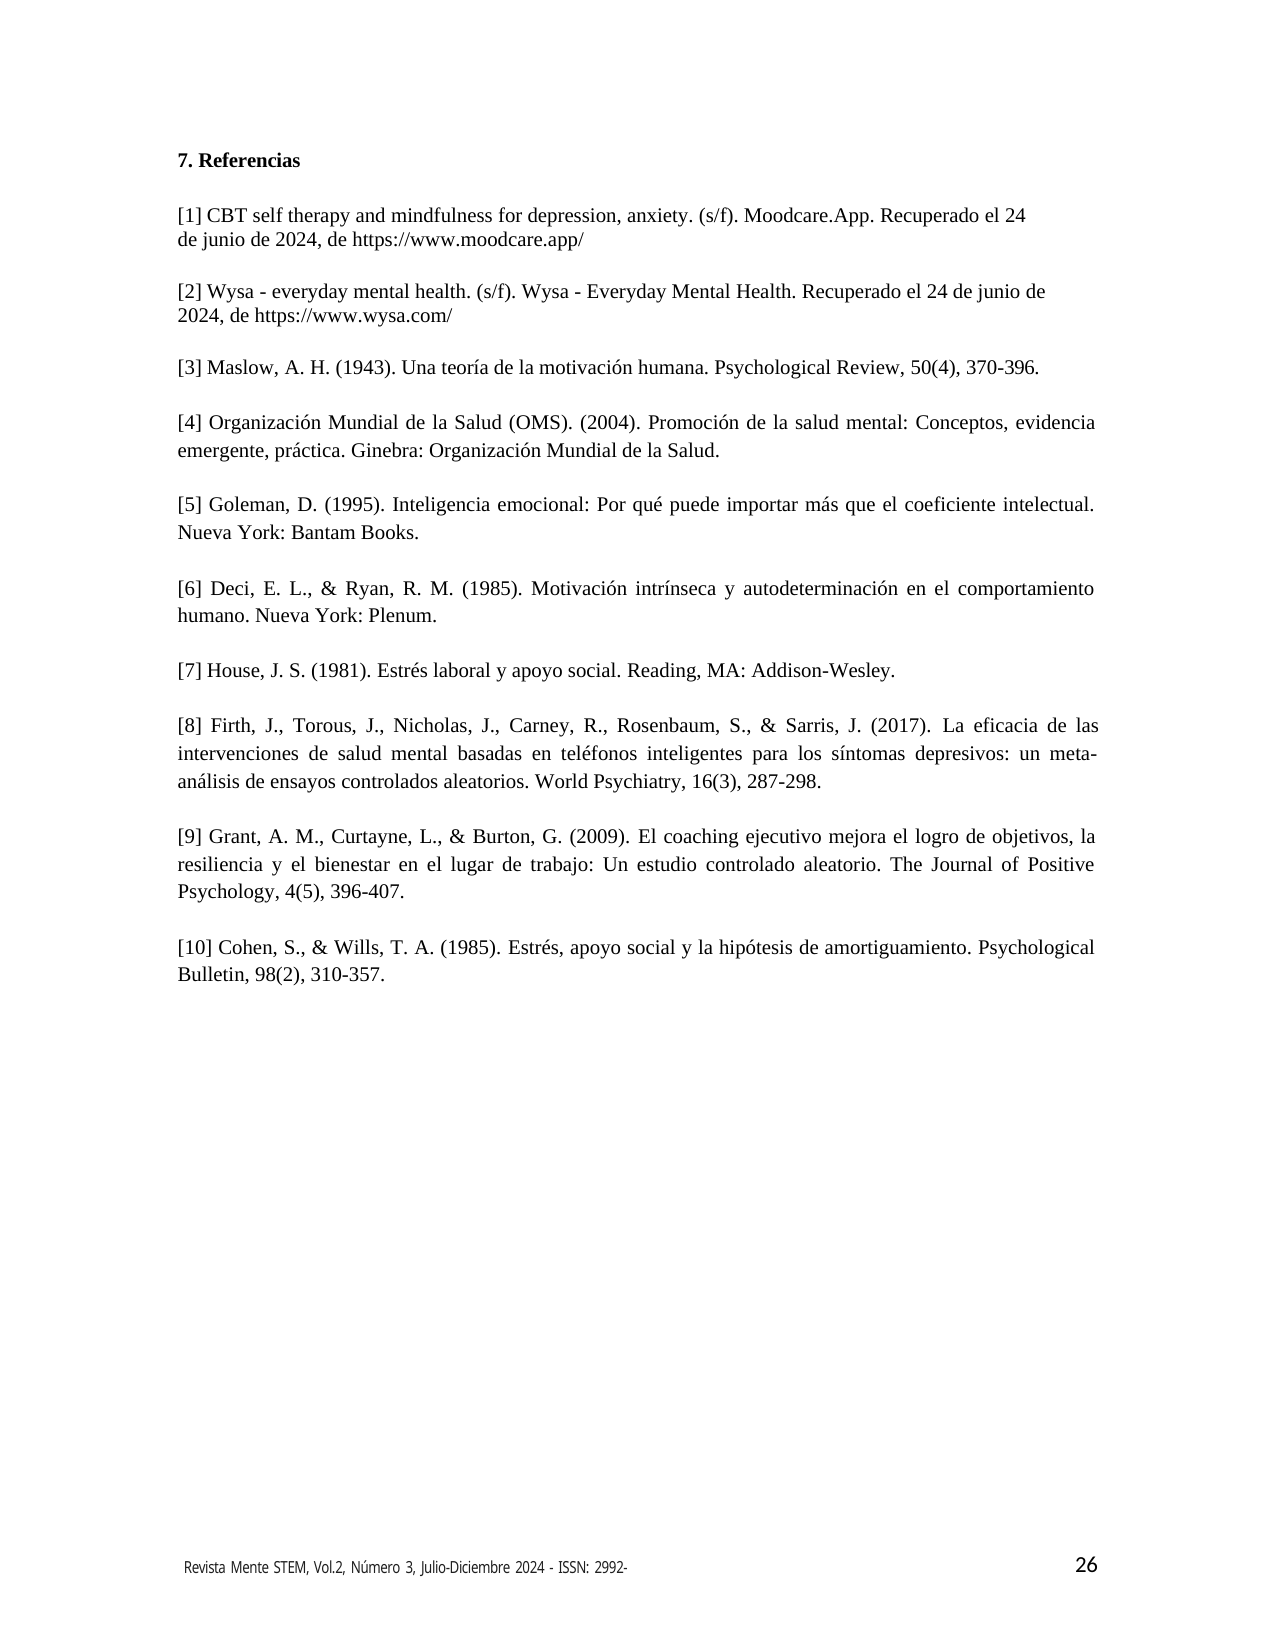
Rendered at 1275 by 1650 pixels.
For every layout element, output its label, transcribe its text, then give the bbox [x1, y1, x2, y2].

subtitle Referencias [177, 148, 1186, 172]
list CBT self therapy and mindfulness for depression, anxiety. (s/f). Moodcare.App. Recuperado el 24 de junio de 2024, de https://www.moodcare.app/ [177, 203, 1046, 251]
list House, J. S. (1981). Estrés laboral y apoyo social. Reading, MA: Addison-Wesley. [177, 658, 1186, 682]
list Maslow, A. H. (1943). Una teoría de la motivación humana. Psychological Review, 50(4), 370-396. [177, 355, 1186, 379]
list Deci, E. L., & Ryan, R. M. (1985). Motivación intrínseca y autodeterminación en el comportamiento humano. Nueva York: Plenum. [177, 575, 1096, 627]
list Goleman, D. (1995). Inteligencia emocional: Por qué puede importar más que el coeficiente intelectual. Nueva York: Bantam Books. [177, 492, 1096, 544]
list Wysa - everyday mental health. (s/f). Wysa - Everyday Mental Health. Recuperado el 24 de junio de 2024, de https://www.wysa.com/ [177, 278, 1092, 327]
list Cohen, S., & Wills, T. A. (1985). Estrés, apoyo social y la hipótesis de amortiguamiento. Psychological Bulletin, 98(2), 310-357. [177, 935, 1096, 986]
list Grant, A. M., Curtayne, L., & Burton, G. (2009). El coaching ejecutivo mejora el logro de objetivos, la resiliencia y el bienestar en el lugar de trabajo: Un estudio controlado aleatorio. The Journal of Positive Psychology, 4(5), 396-407. [177, 824, 1097, 903]
list Firth, J., Torous, J., Nicholas, J., Carney, R., Rosenbaum, S., & Sarris, J. (2017). La eficacia de las intervenciones de salud mental basadas en teléfonos inteligentes para los síntomas depresivos: un meta- análisis de ensayos controlados aleatorios. World Psychiatry, 16(3), 287-298. [177, 713, 1099, 793]
list Organización Mundial de la Salud (OMS). (2004). Promoción de la salud mental: Conceptos, evidencia emergente, práctica. Ginebra: Organización Mundial de la Salud. [177, 410, 1097, 462]
